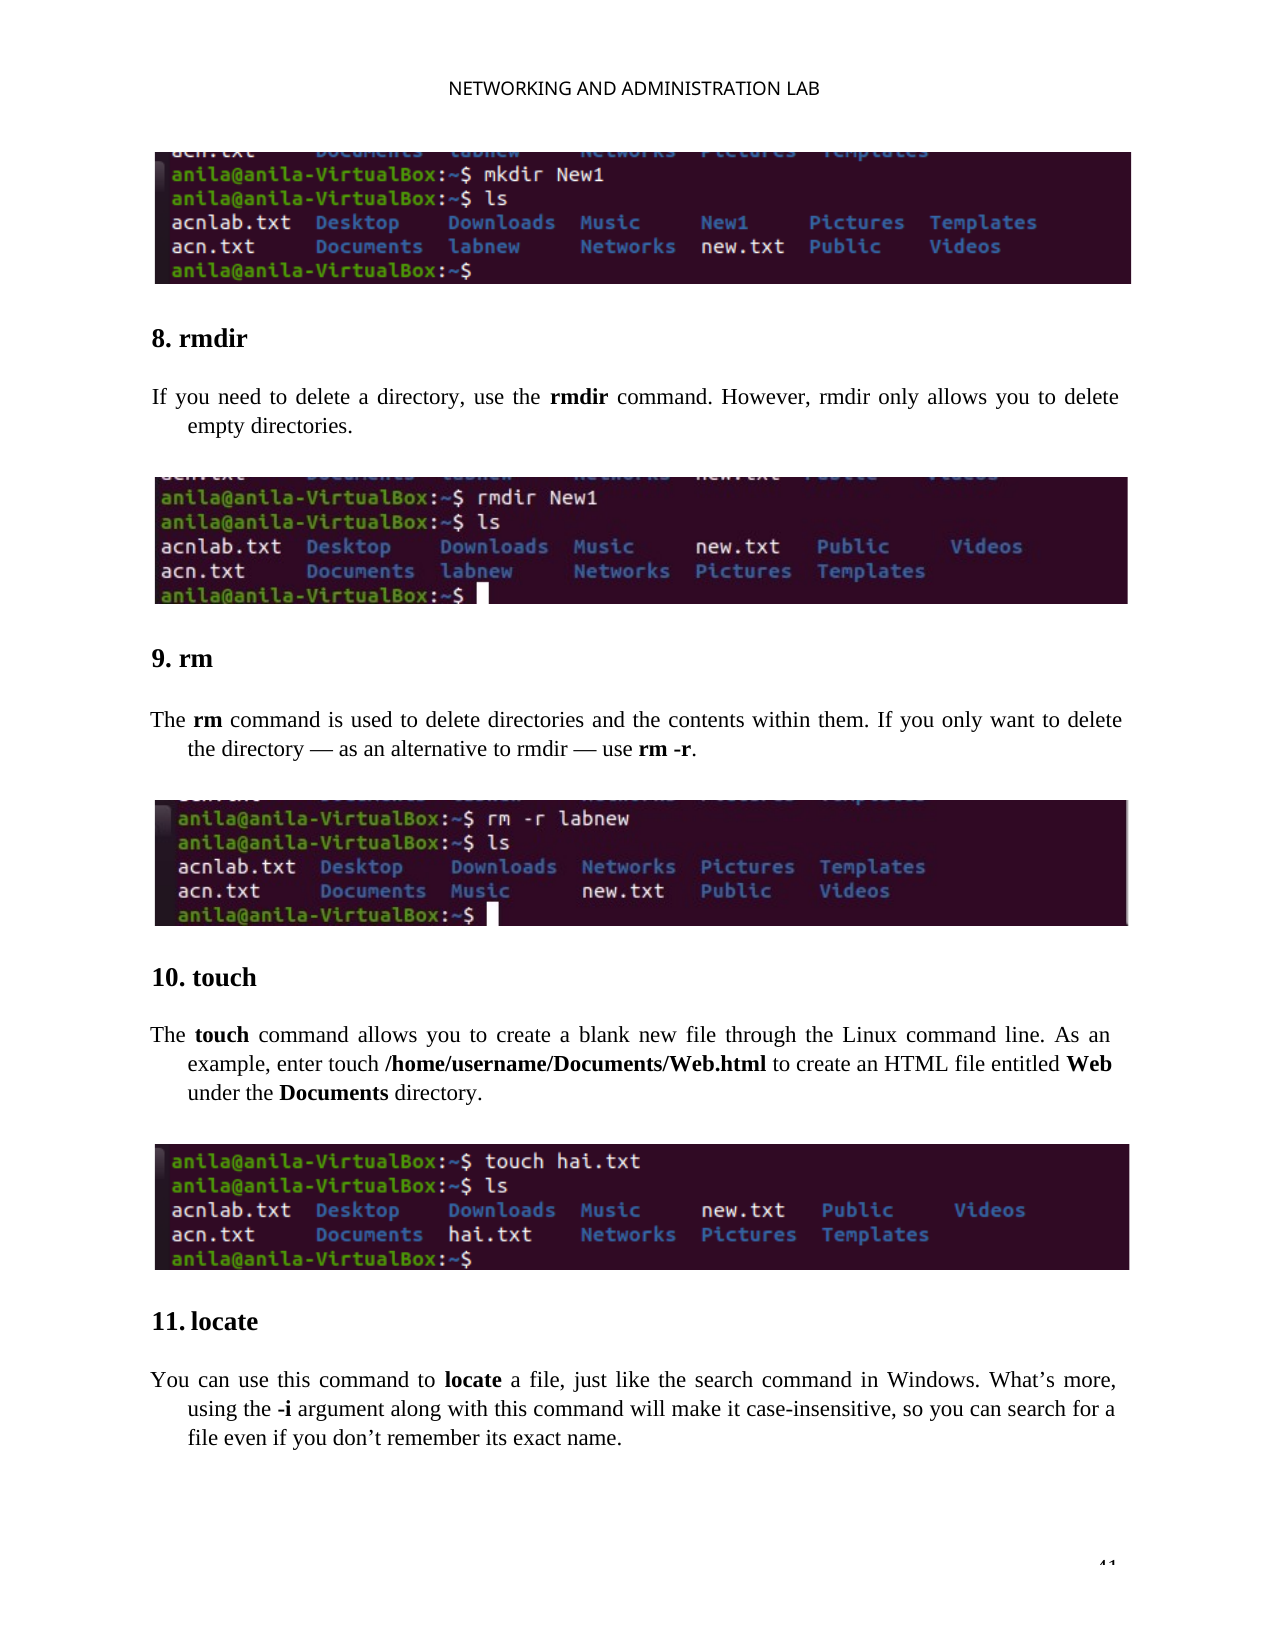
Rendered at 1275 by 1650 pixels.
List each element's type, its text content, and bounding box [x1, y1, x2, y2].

picture [154, 800, 1129, 926]
text The rm command is used to delete directories and the contents within them. If you only want to delete the directory — as an alternative to rmdir — use rm -r. [150, 706, 1123, 761]
picture [154, 152, 1132, 284]
text If you need to delete a directory, use the rmdir command. However, rmdir only allows you to delete empty directories. [152, 383, 1120, 438]
subtitle rmdir [151, 322, 1275, 353]
text The touch command allows you to create a blank new file through the Linux command line. As an example, enter touch /home/username/Documents/Web.html to create an HTML file entitled Web under the Documents directory. [150, 1021, 1112, 1106]
subtitle rm [151, 642, 1275, 673]
subtitle locate [151, 1305, 1275, 1336]
picture [154, 1144, 1130, 1270]
picture [154, 477, 1128, 604]
text You can use this command to locate a file, just like the search command in Windows. What’s more, using the -i argument along with this command will make it case-insensitive, so you can search for a file even if you don’t remember its exact name. [150, 1366, 1117, 1450]
subtitle touch [151, 961, 1275, 992]
